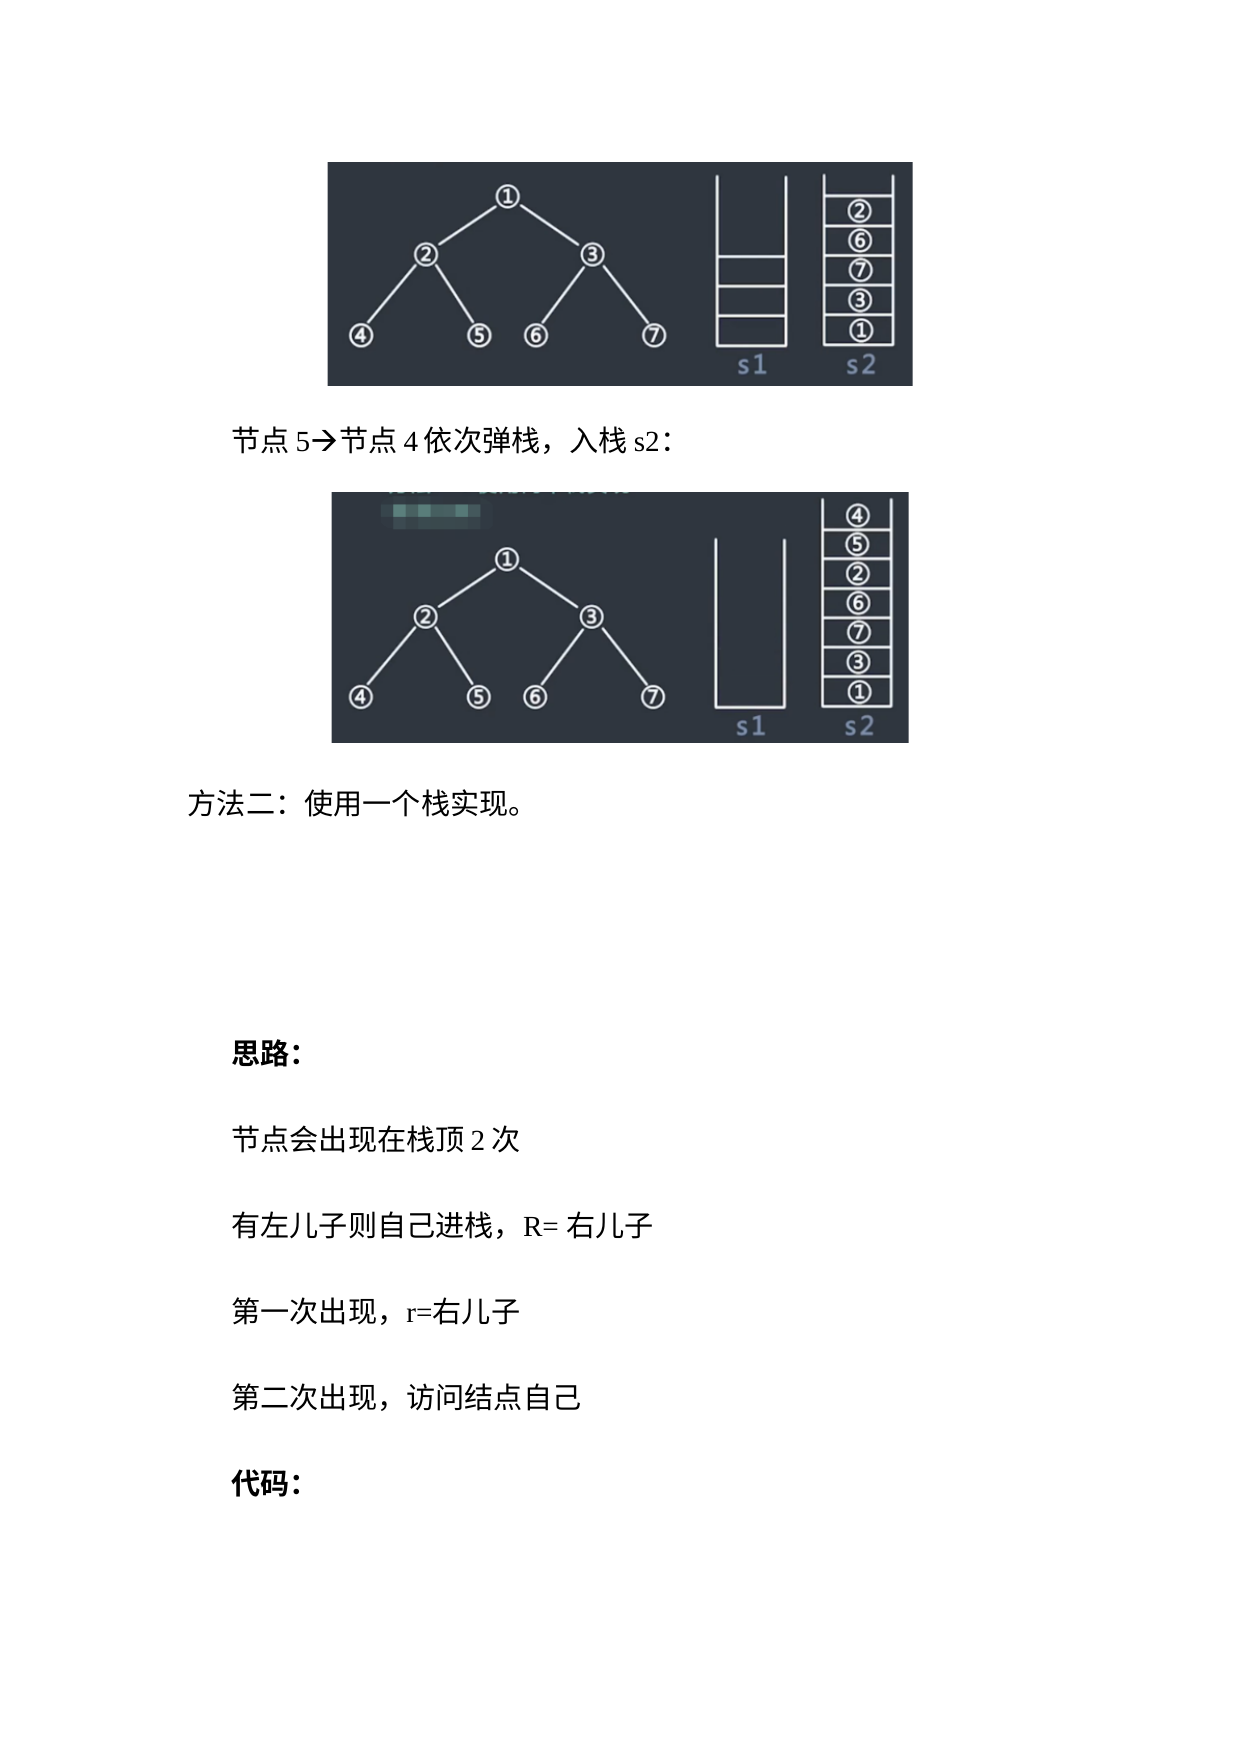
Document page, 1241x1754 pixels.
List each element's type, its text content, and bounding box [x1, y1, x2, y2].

picture [327, 162, 913, 386]
picture [331, 492, 909, 743]
text 节点5节点4依次弹栈，入栈s2： [187, 406, 1053, 471]
text 第二次出现，访问结点自己 [187, 1363, 1053, 1428]
text 思路： [187, 1019, 1053, 1084]
text 方法二：使用一个栈实现。 [187, 769, 1053, 834]
text 代码： [187, 1449, 1053, 1514]
text 第一次出现，r=右儿子 [187, 1277, 1053, 1342]
text 有左儿子则自己进栈，R= 右儿子 [187, 1191, 1053, 1256]
text 节点会出现在栈顶2次 [187, 1105, 1053, 1170]
